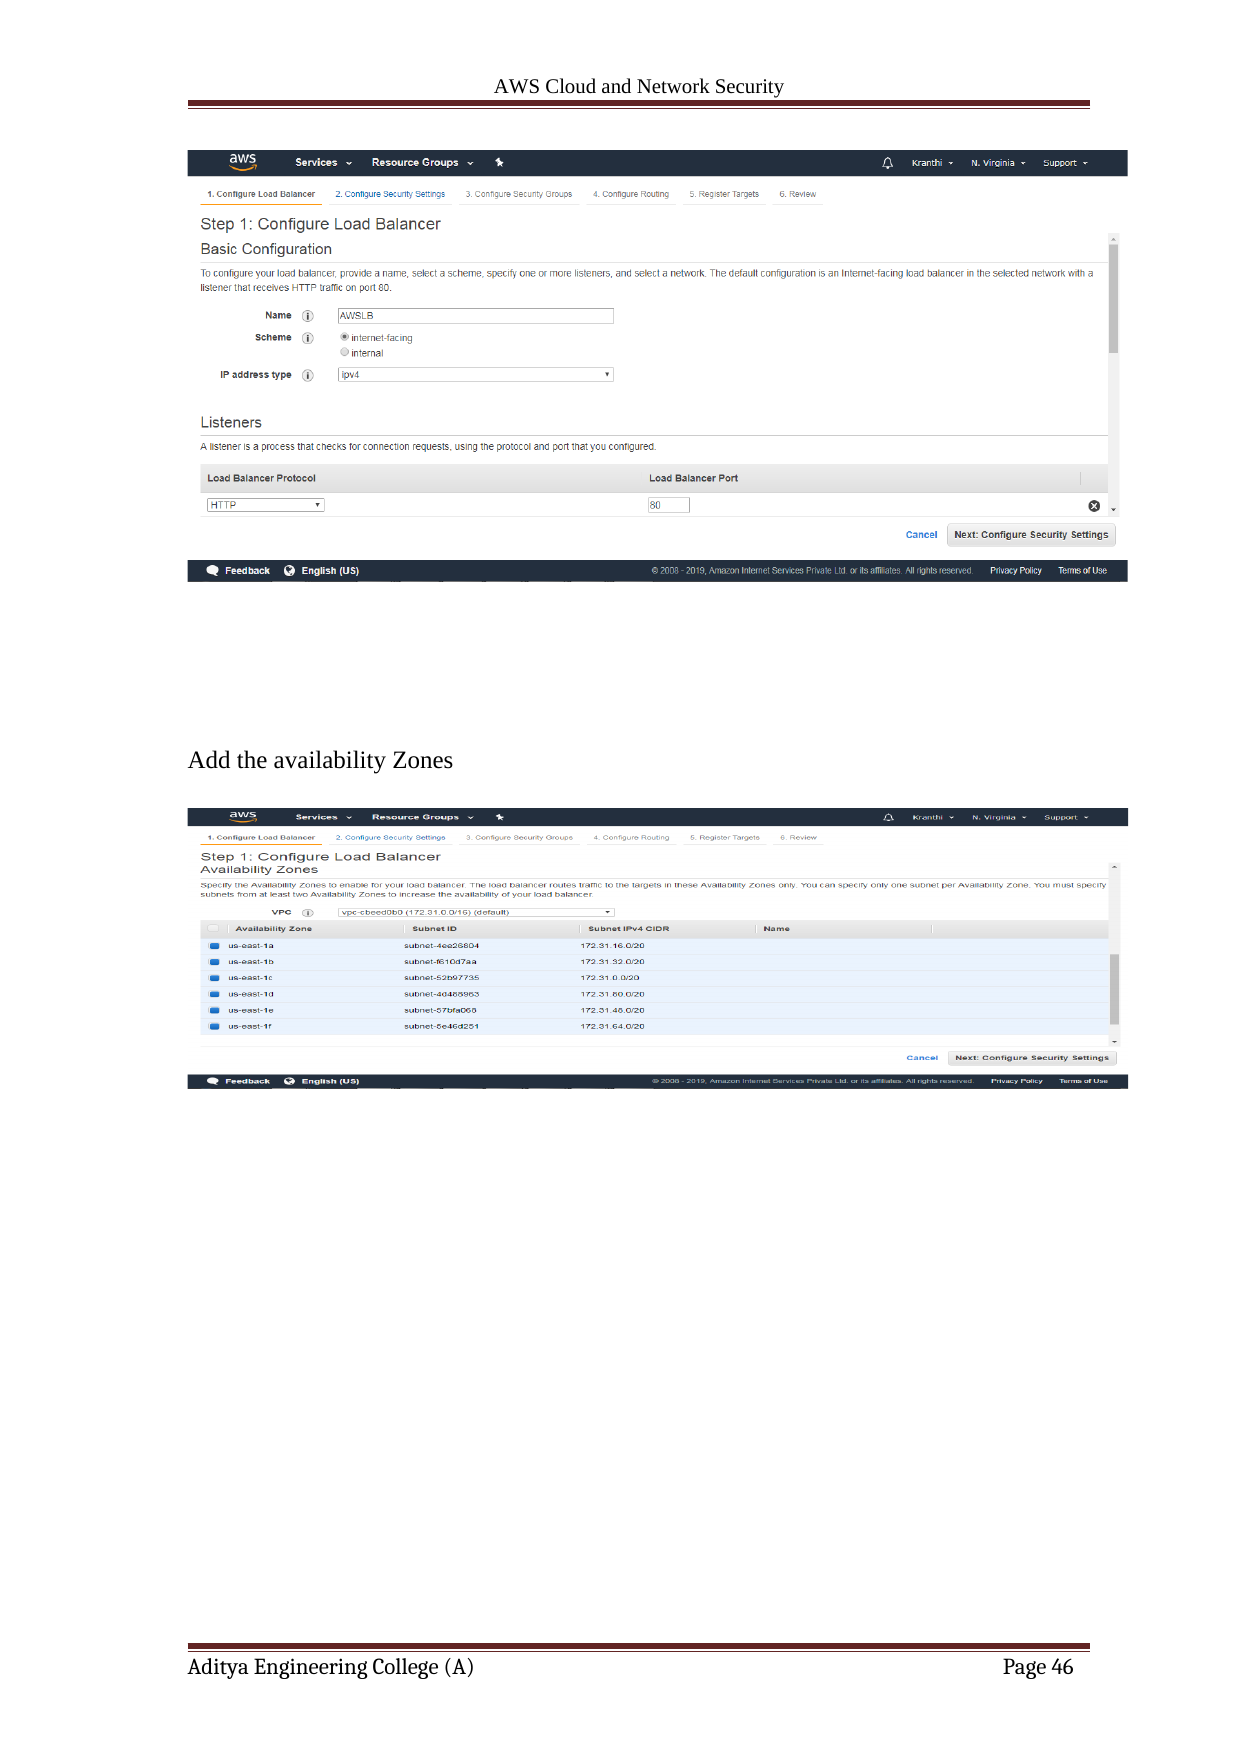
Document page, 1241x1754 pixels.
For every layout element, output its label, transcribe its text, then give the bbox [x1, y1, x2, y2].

picture [187, 808, 1129, 1089]
picture [187, 150, 1128, 582]
text Add the availability Zones [187, 745, 1090, 773]
